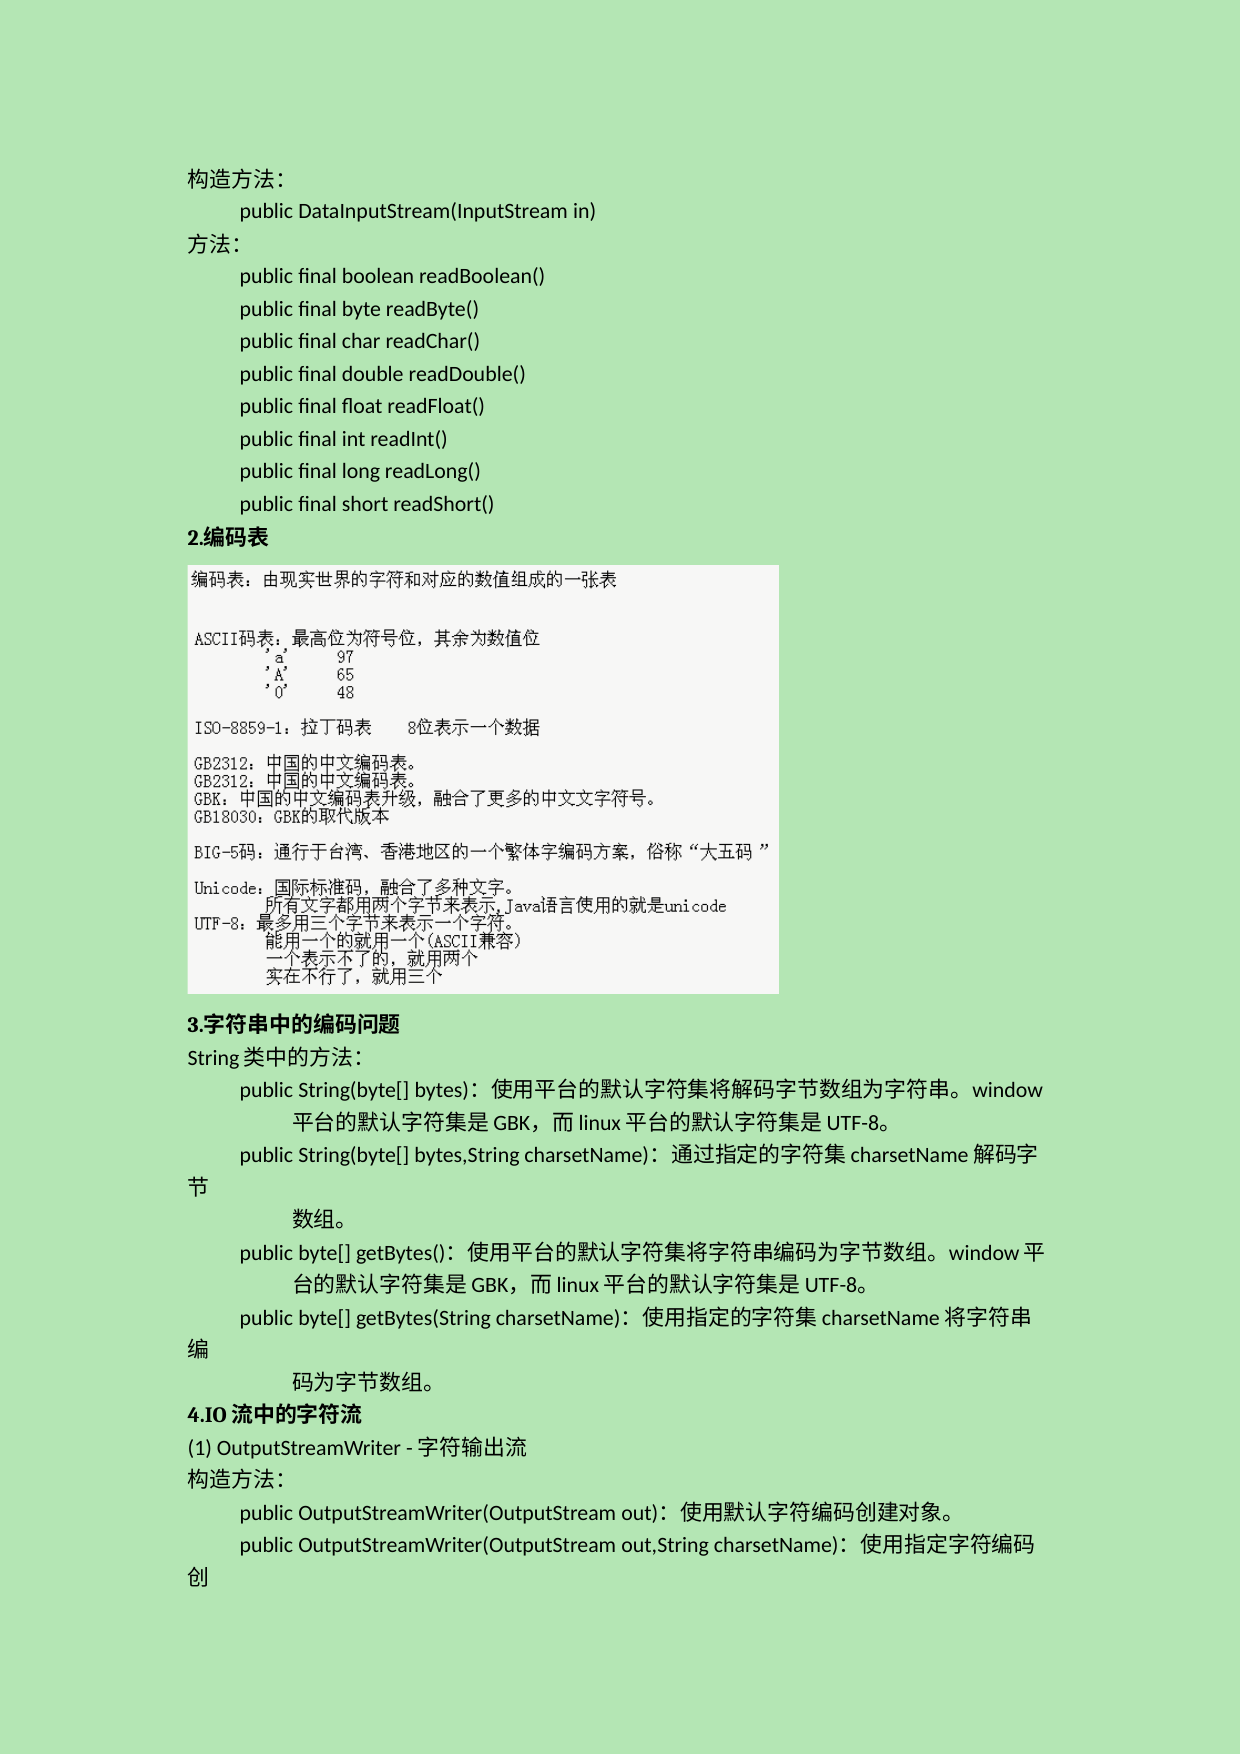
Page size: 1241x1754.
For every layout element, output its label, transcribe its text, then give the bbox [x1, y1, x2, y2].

text (1) OutputStreamWriter - 字符输出流 [187, 1429, 1053, 1462]
text public OutputStreamWriter(OutputStream out)：使用默认字符编码创建对象。 [187, 1494, 1053, 1527]
text public final long readLong() [187, 454, 1053, 487]
subtitle 3.字符串中的编码问题 [187, 1007, 1053, 1039]
text 台的默认字符集是GBK，而linux平台的默认字符集是UTF-8。 [187, 1267, 1053, 1299]
subtitle 2.编码表 [187, 519, 1053, 552]
text public final boolean readBoolean() [187, 259, 1053, 292]
text public final double readDouble() [187, 357, 1053, 389]
text public final byte readByte() [187, 292, 1053, 324]
picture [187, 565, 779, 994]
text public final char readChar() [187, 324, 1053, 357]
text 方法： [187, 227, 1053, 259]
text 数组。 [187, 1202, 1053, 1234]
text public String(byte[] bytes)：使用平台的默认字符集将解码字节数组为字符串。window [187, 1072, 1053, 1104]
subtitle 4.IO流中的字符流 [187, 1397, 1053, 1429]
text 平台的默认字符集是GBK，而linux平台的默认字符集是UTF-8。 [187, 1104, 1053, 1137]
text 码为字节数组。 [187, 1364, 1053, 1397]
text 构造方法： [187, 162, 1053, 194]
text public byte[] getBytes(String charsetName)：使用指定的字符集charsetName将字符串编 [187, 1299, 1053, 1364]
text public DataInputStream(InputStream in) [187, 194, 1053, 227]
text String类中的方法： [187, 1039, 1053, 1072]
text public OutputStreamWriter(OutputStream out,String charsetName)：使用指定字符编码创 [187, 1527, 1053, 1592]
text public final int readInt() [187, 422, 1053, 454]
text 构造方法： [187, 1462, 1053, 1494]
text public final float readFloat() [187, 389, 1053, 422]
text public byte[] getBytes()：使用平台的默认字符集将字符串编码为字节数组。window平 [187, 1234, 1053, 1267]
text public String(byte[] bytes,String charsetName)：通过指定的字符集charsetName解码字节 [187, 1137, 1053, 1202]
text public final short readShort() [187, 487, 1053, 519]
